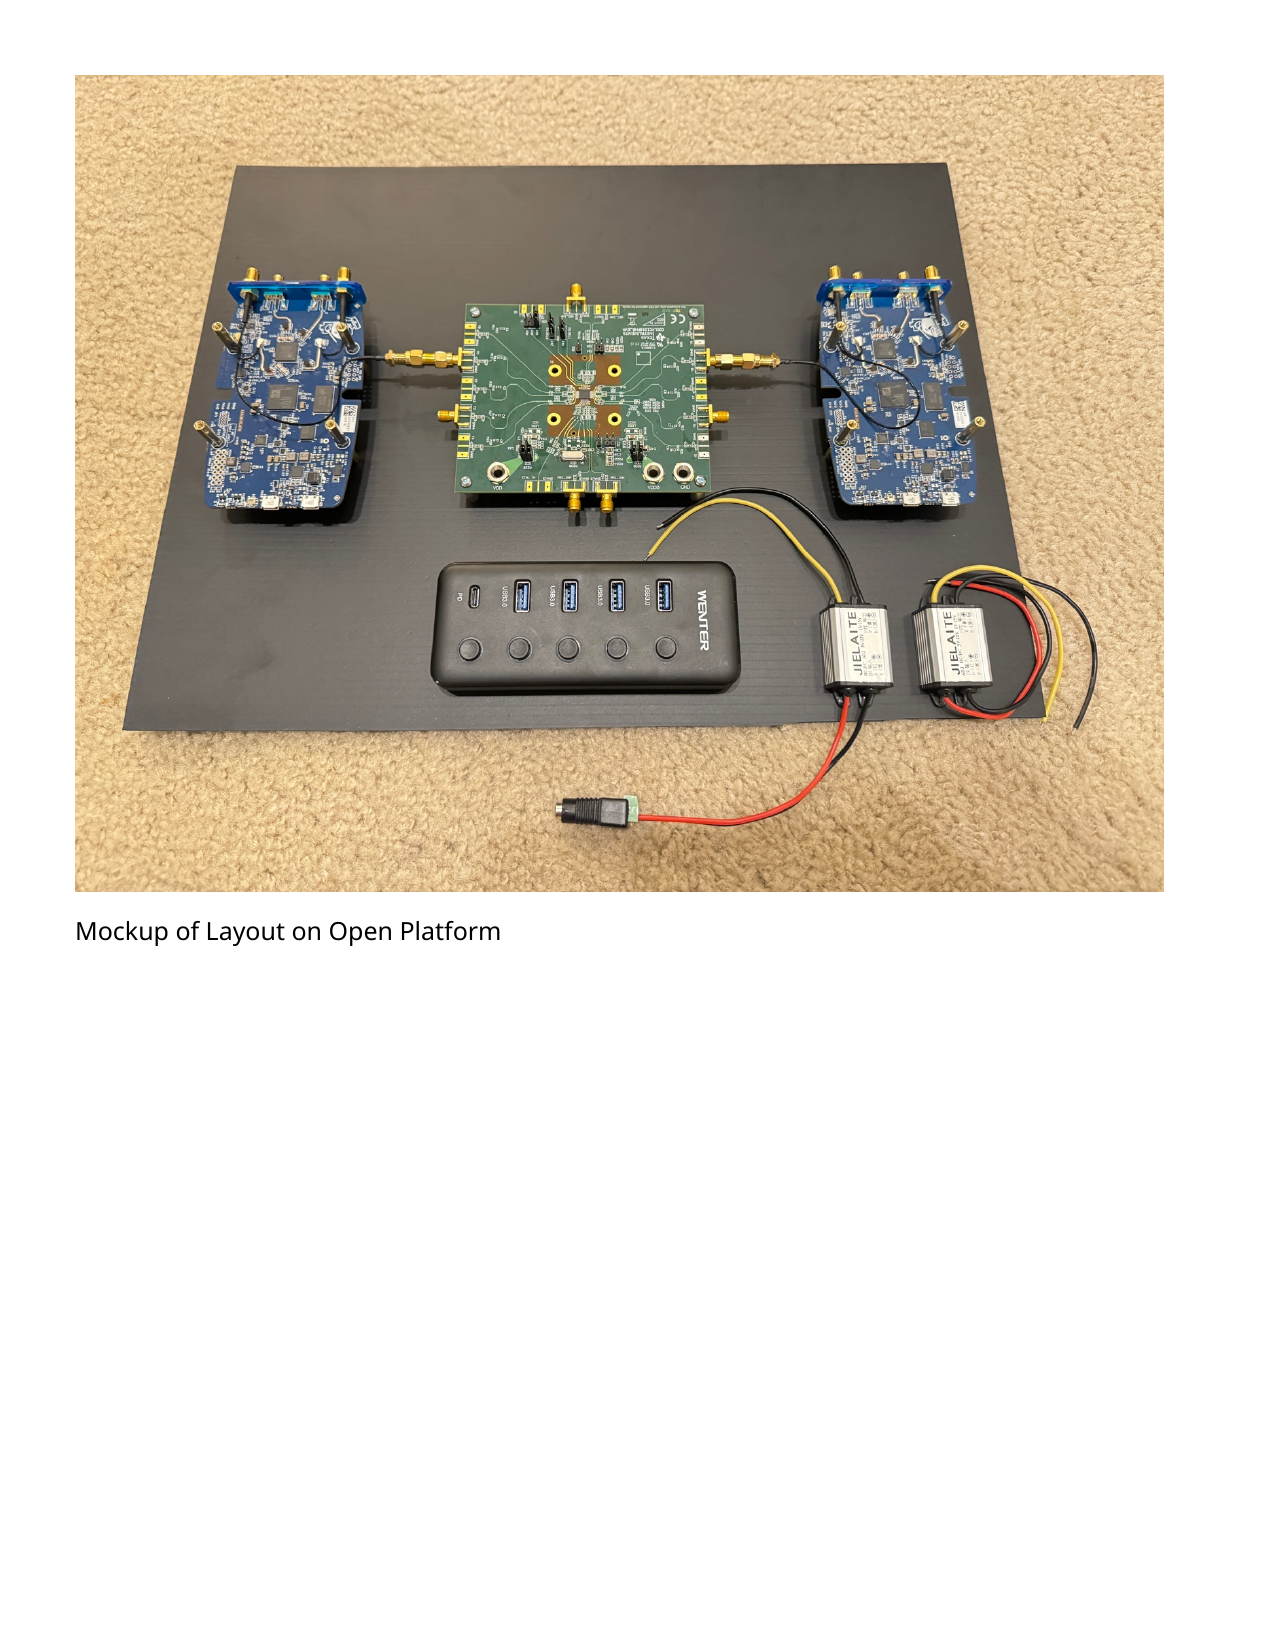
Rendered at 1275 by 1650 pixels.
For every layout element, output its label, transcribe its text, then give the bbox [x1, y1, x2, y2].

picture [75, 75, 1164, 892]
text Mockup of Layout on Open Platform [75, 913, 1200, 948]
